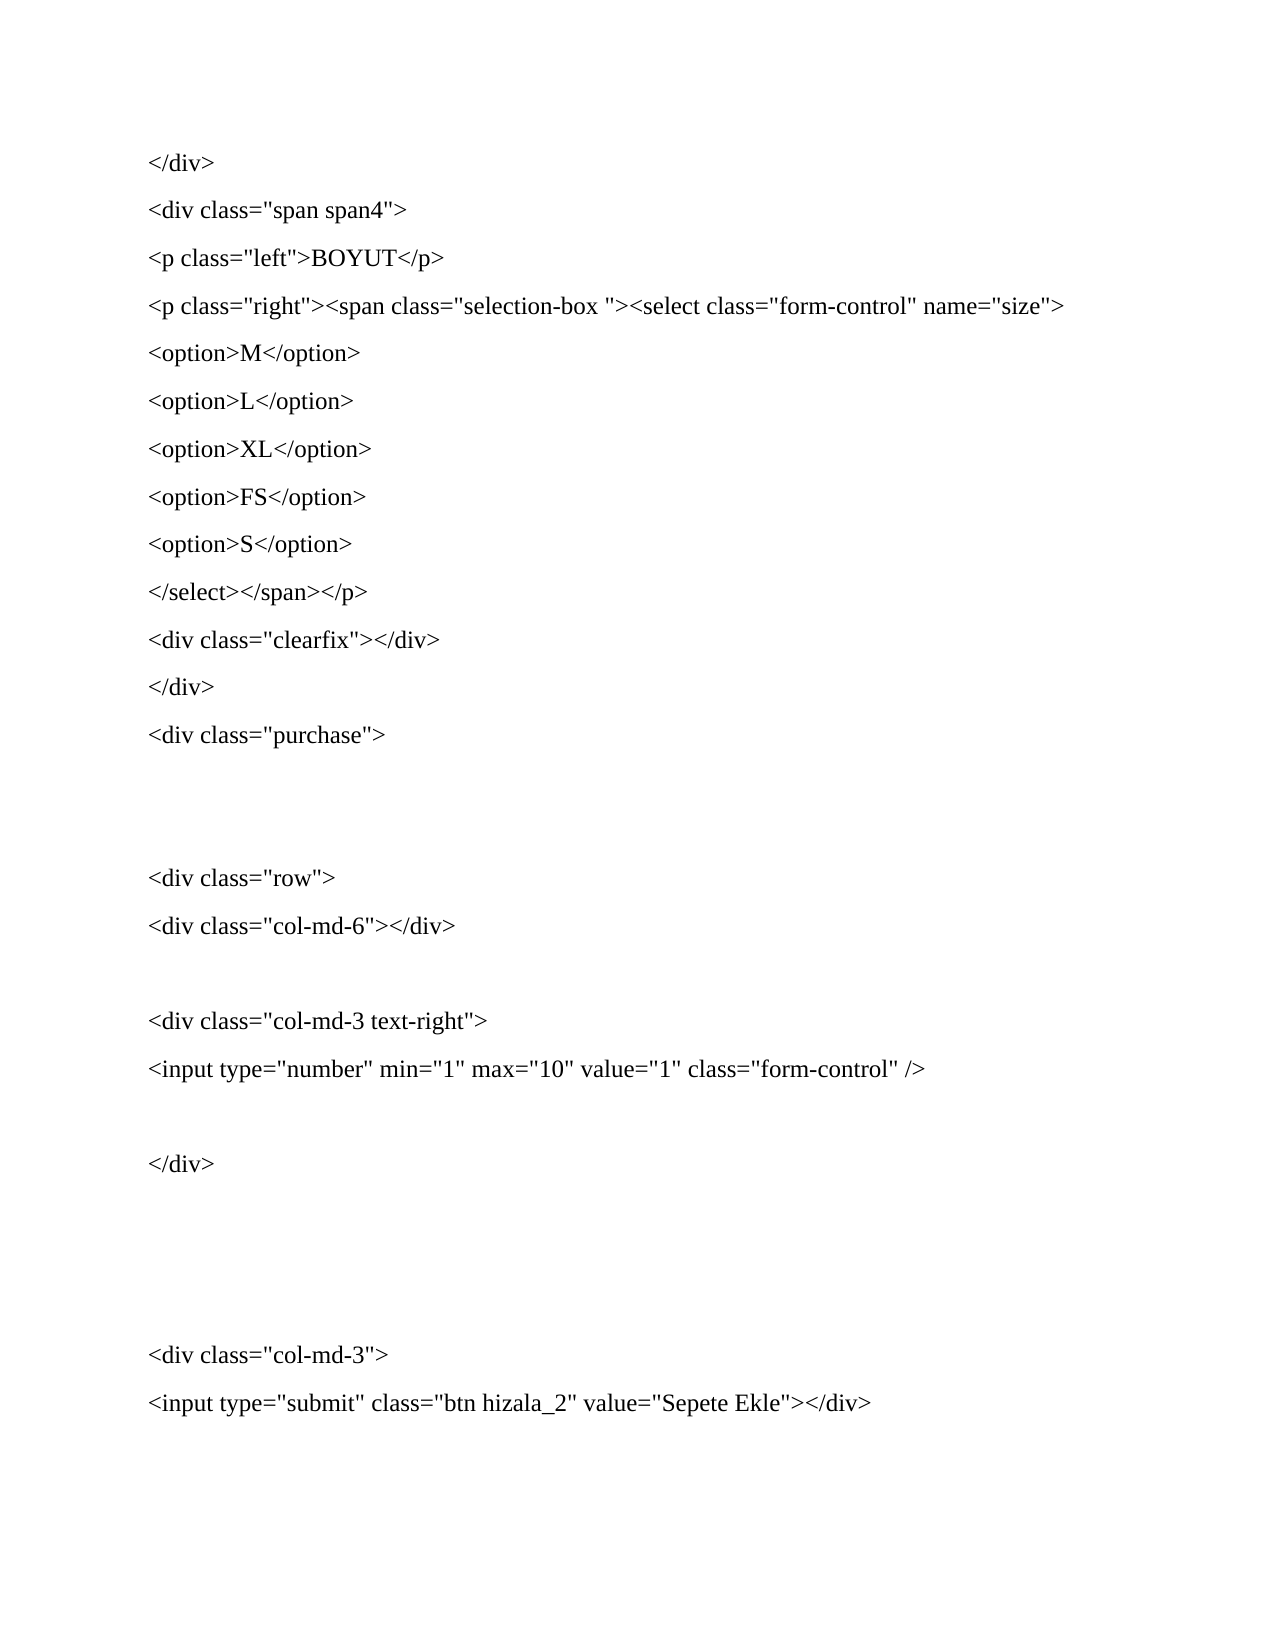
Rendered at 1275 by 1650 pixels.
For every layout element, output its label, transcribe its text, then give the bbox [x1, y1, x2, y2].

text <option>L</option> [148, 386, 1127, 415]
text <div class="col-md-3"> [148, 1340, 1127, 1369]
text <input type="number" min="1" max="10" value="1" class="form-control" /> [148, 1054, 1127, 1083]
text </div> [148, 1149, 1127, 1178]
text <option>S</option> [148, 529, 1127, 558]
text </div> [148, 148, 1127, 176]
text <div class="clearfix"></div> [148, 625, 1127, 653]
text <div class="row"> [148, 863, 1127, 892]
text <input type="submit" class="btn hizala_2" value="Sepete Ekle"></div> [148, 1388, 1127, 1417]
text <div class="col-md-6"></div> [148, 911, 1127, 940]
text <div class="purchase"> [148, 720, 1127, 749]
text <p class="left">BOYUT</p> [148, 243, 1127, 272]
text <option>XL</option> [148, 434, 1127, 463]
text <p class="right"><span class="selection-box "><select class="form-control" name="size"> [148, 291, 1127, 319]
text <div class="span span4"> [148, 195, 1127, 224]
text <option>FS</option> [148, 482, 1127, 510]
text </select></span></p> [148, 577, 1127, 606]
text <div class="col-md-3 text-right"> [148, 1006, 1127, 1035]
text </div> [148, 672, 1127, 701]
text <option>M</option> [148, 338, 1127, 367]
